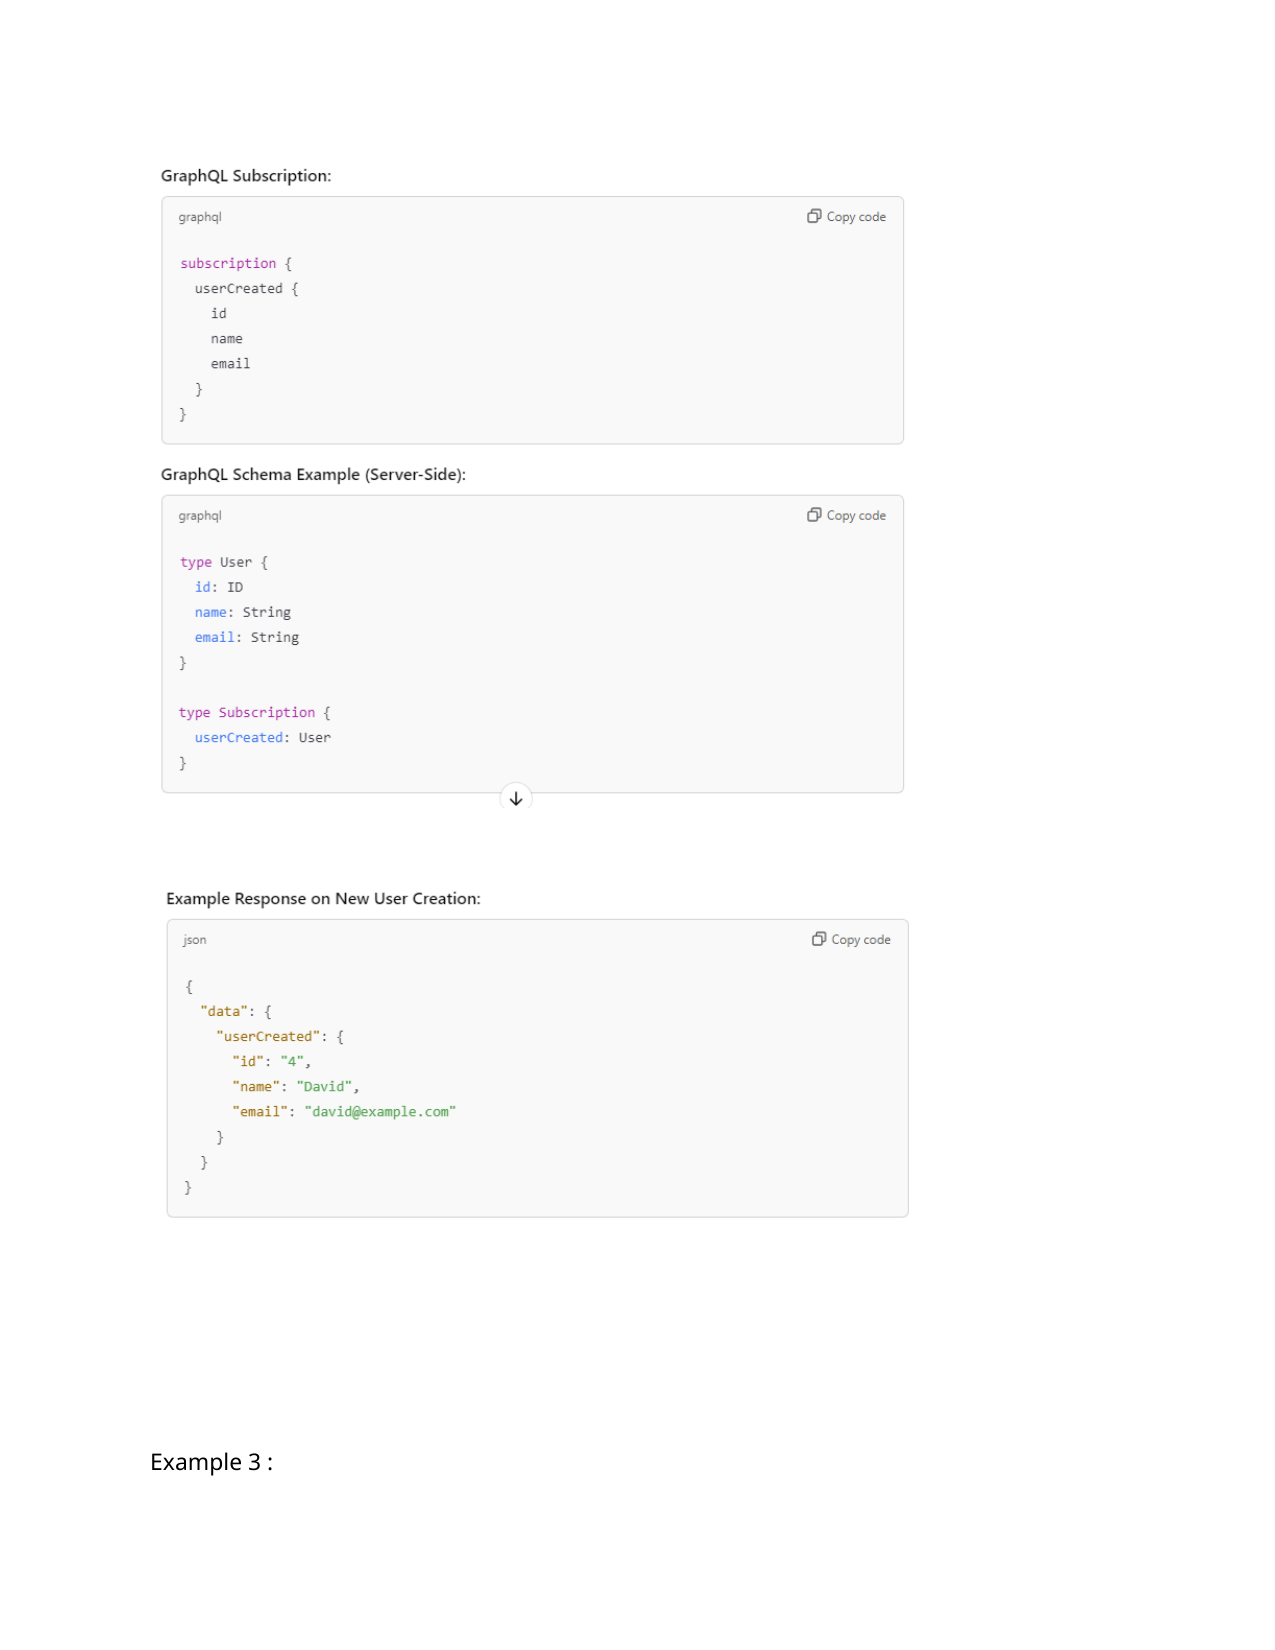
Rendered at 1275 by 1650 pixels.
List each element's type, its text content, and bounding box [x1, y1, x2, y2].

picture [150, 150, 923, 808]
text Example 3 : [150, 1446, 1125, 1477]
picture [150, 876, 936, 1225]
